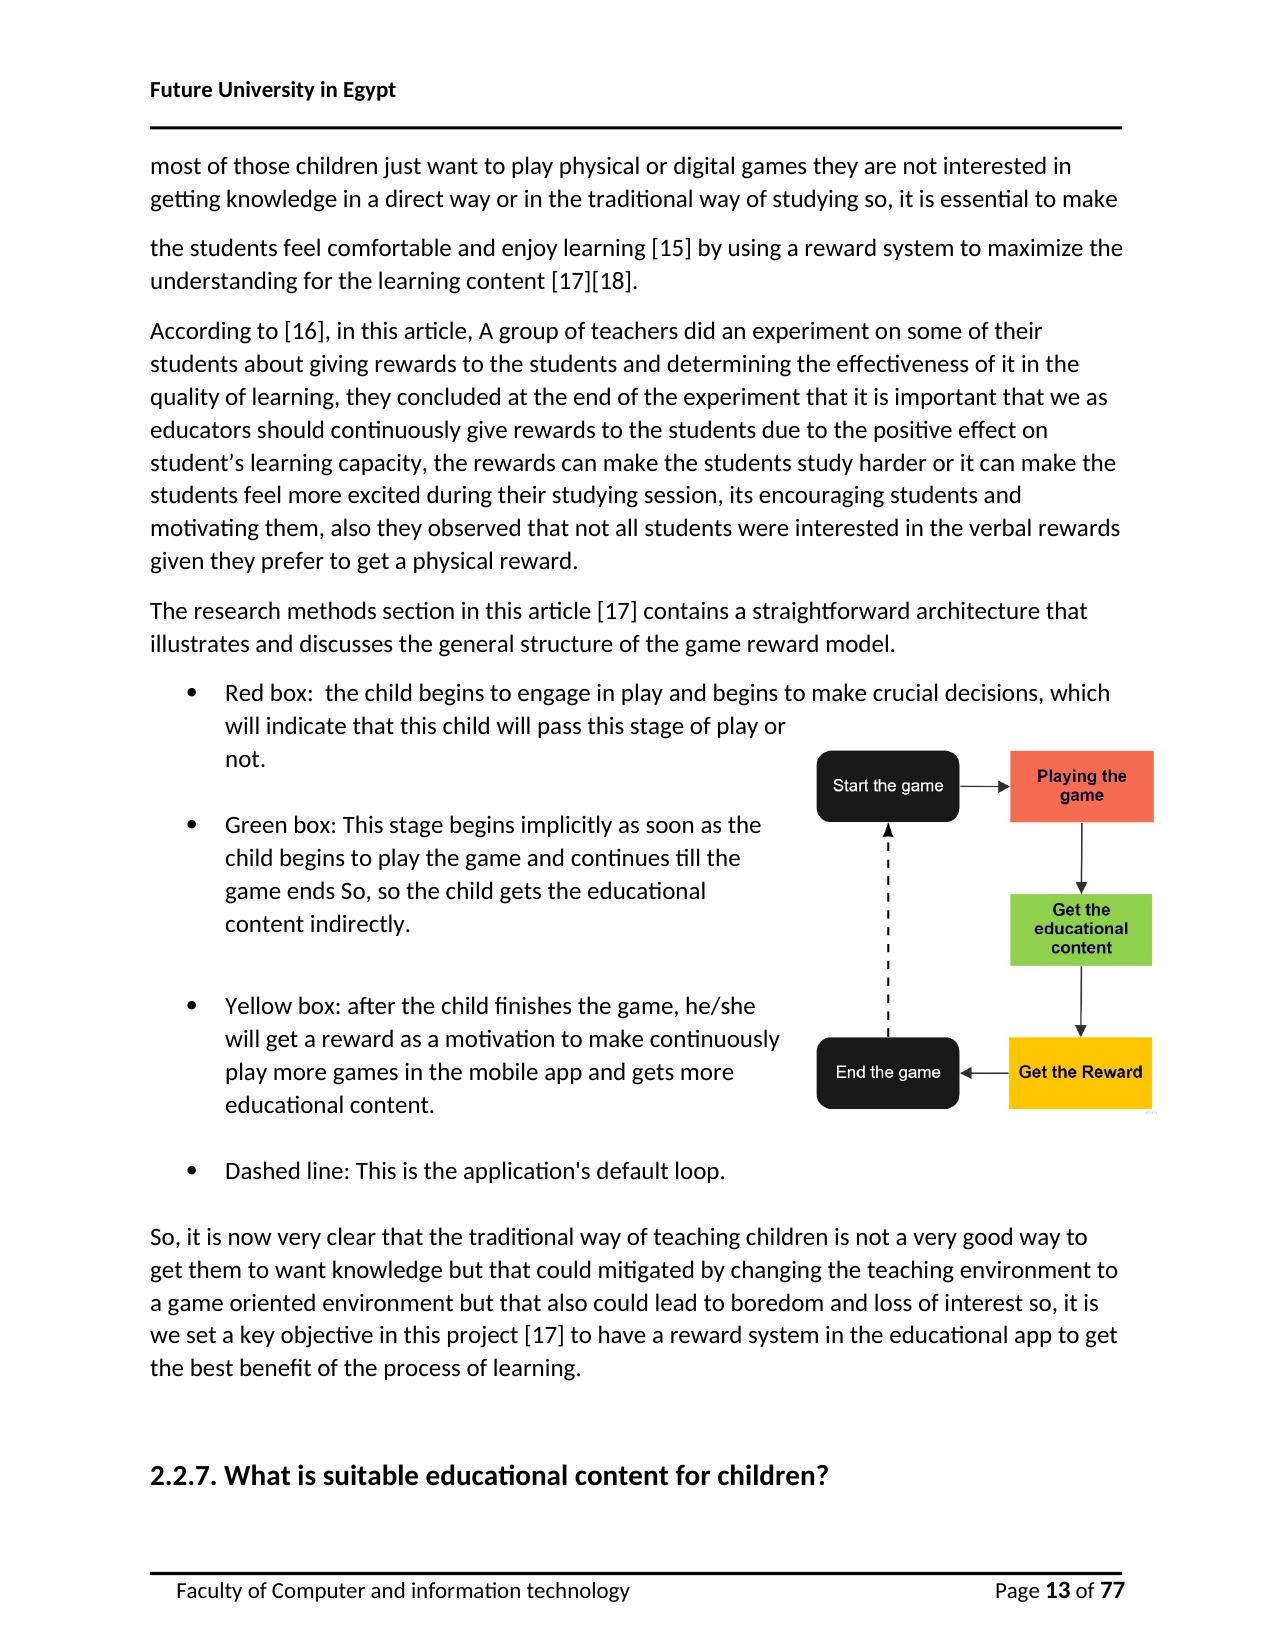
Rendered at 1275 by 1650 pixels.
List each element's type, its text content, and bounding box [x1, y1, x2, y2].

text 2.2.7. What is suitable educational content for children? [150, 1457, 1125, 1493]
list Green box: This stage begins implicitly as soon as the child begins to play the game and continues till the game ends So, so the child gets the educational content indirectly. [187, 809, 807, 938]
list Dashed line: This is the application's default loop. [187, 1155, 1125, 1186]
text So, it is now very clear that the traditional way of teaching children is not a very good way to get them to want knowledge but that could mitigated by changing the teaching environment to a game oriented environment but that also could lead to boredom and loss of interest so, it is we set a key objective in this project [17] to have a reward system in the educational app to get the best benefit of the process of learning. [150, 1221, 1125, 1383]
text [150, 150, 1125, 213]
text The research methods section in this article [17] contains a straightforward architecture that illustrates and discusses the general structure of the game reward model. [150, 595, 1125, 658]
text According to [16], in this article, A group of teachers did an experiment on some of their students about giving rewards to the students and determining the effectiveness of it in the quality of learning, they concluded at the end of the experiment that it is important that we as educators should continuously give rewards to the students due to the positive effect on student’s learning capacity, the rewards can make the students study harder or it can make the students feel more excited during their studying session, its encouraging students and motivating them, also they observed that not all students were interested in the verbal rewards given they prefer to get a physical reward. [150, 315, 1125, 576]
text the students feel comfortable and enjoy learning [15] by using a reward system to maximize the understanding for the learning content [17][18]. [150, 232, 1125, 296]
list Yellow box: after the child finishes the game, he/she will get a reward as a motivation to make continuously play more games in the mobile app and gets more educational content. [187, 990, 1125, 1120]
picture [807, 737, 1161, 1119]
list Red box: the child begins to engage in play and begins to make crucial decisions, which will indicate that this child will pass this stage of play or not. [187, 677, 1125, 774]
